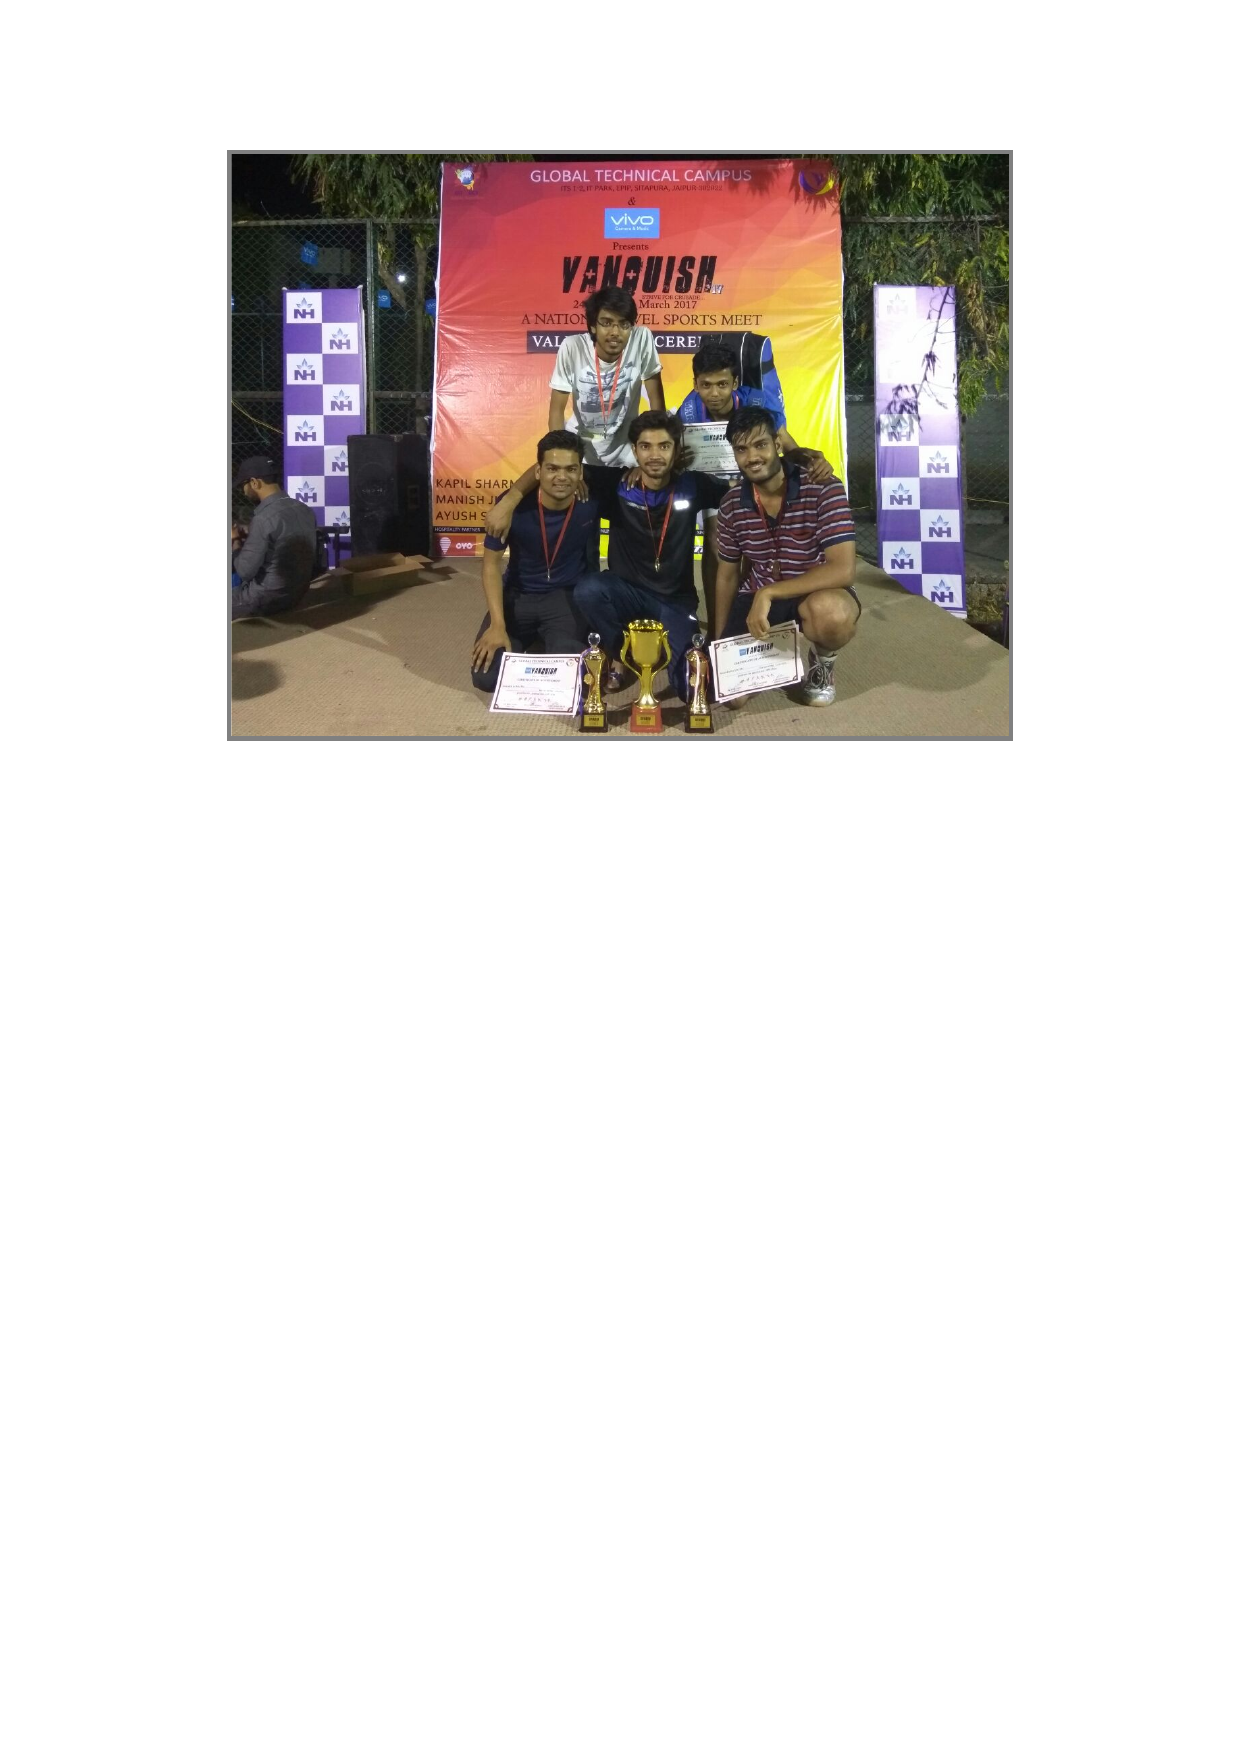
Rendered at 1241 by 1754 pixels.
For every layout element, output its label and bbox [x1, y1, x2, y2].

picture [231, 154, 1009, 736]
